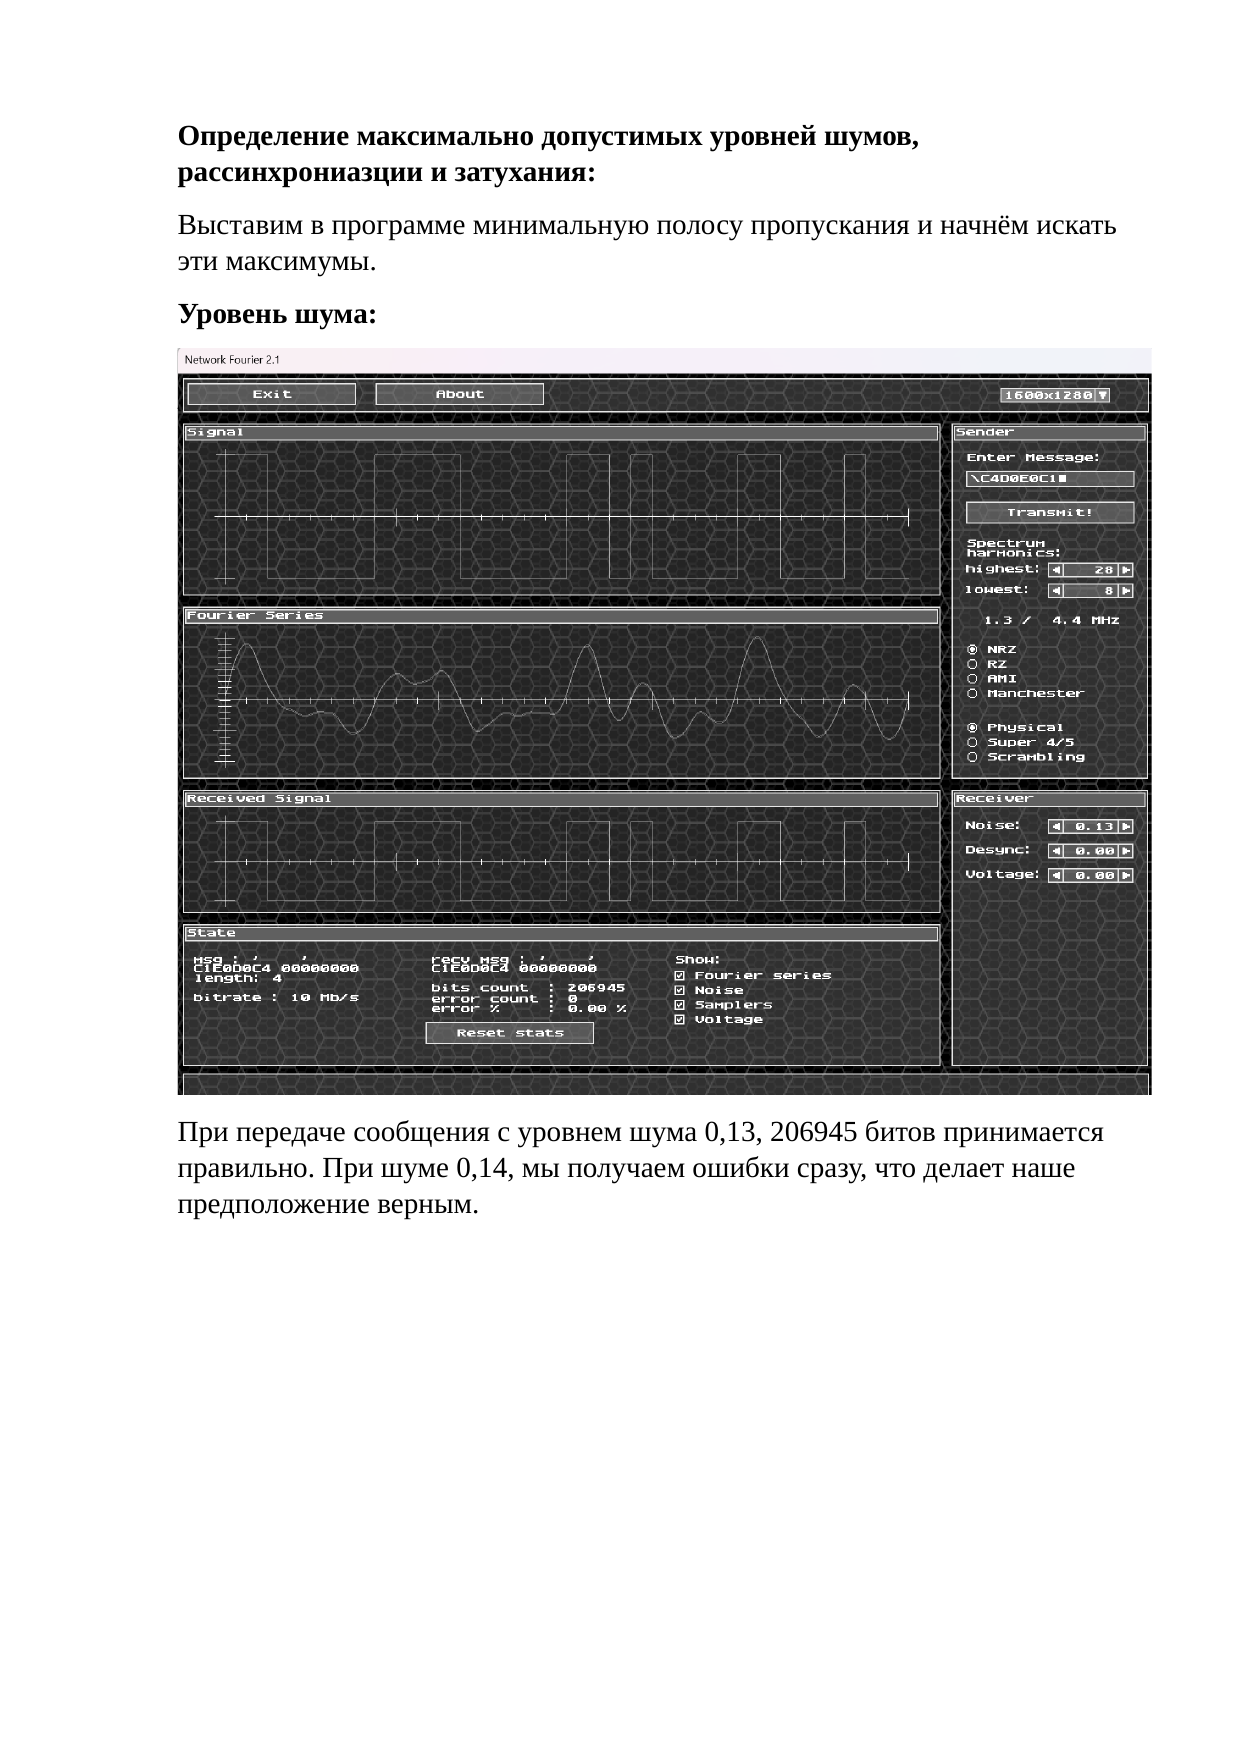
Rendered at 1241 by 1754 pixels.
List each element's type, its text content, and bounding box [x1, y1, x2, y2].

text Определение максимально допустимых уровней шумов, рассинхрониазции и затухания: [177, 118, 1152, 188]
text При передаче сообщения с уровнем шума 0,13, 206945 битов принимается правильно. При шуме 0,14, мы получаем ошибки сразу, что делает наше предположение верным. [177, 1114, 1152, 1220]
text Выставим в программе минимальную полосу пропускания и начнём искать эти максимумы. [177, 207, 1152, 277]
picture [177, 348, 1152, 1095]
text Уровень шума: [177, 296, 1152, 329]
